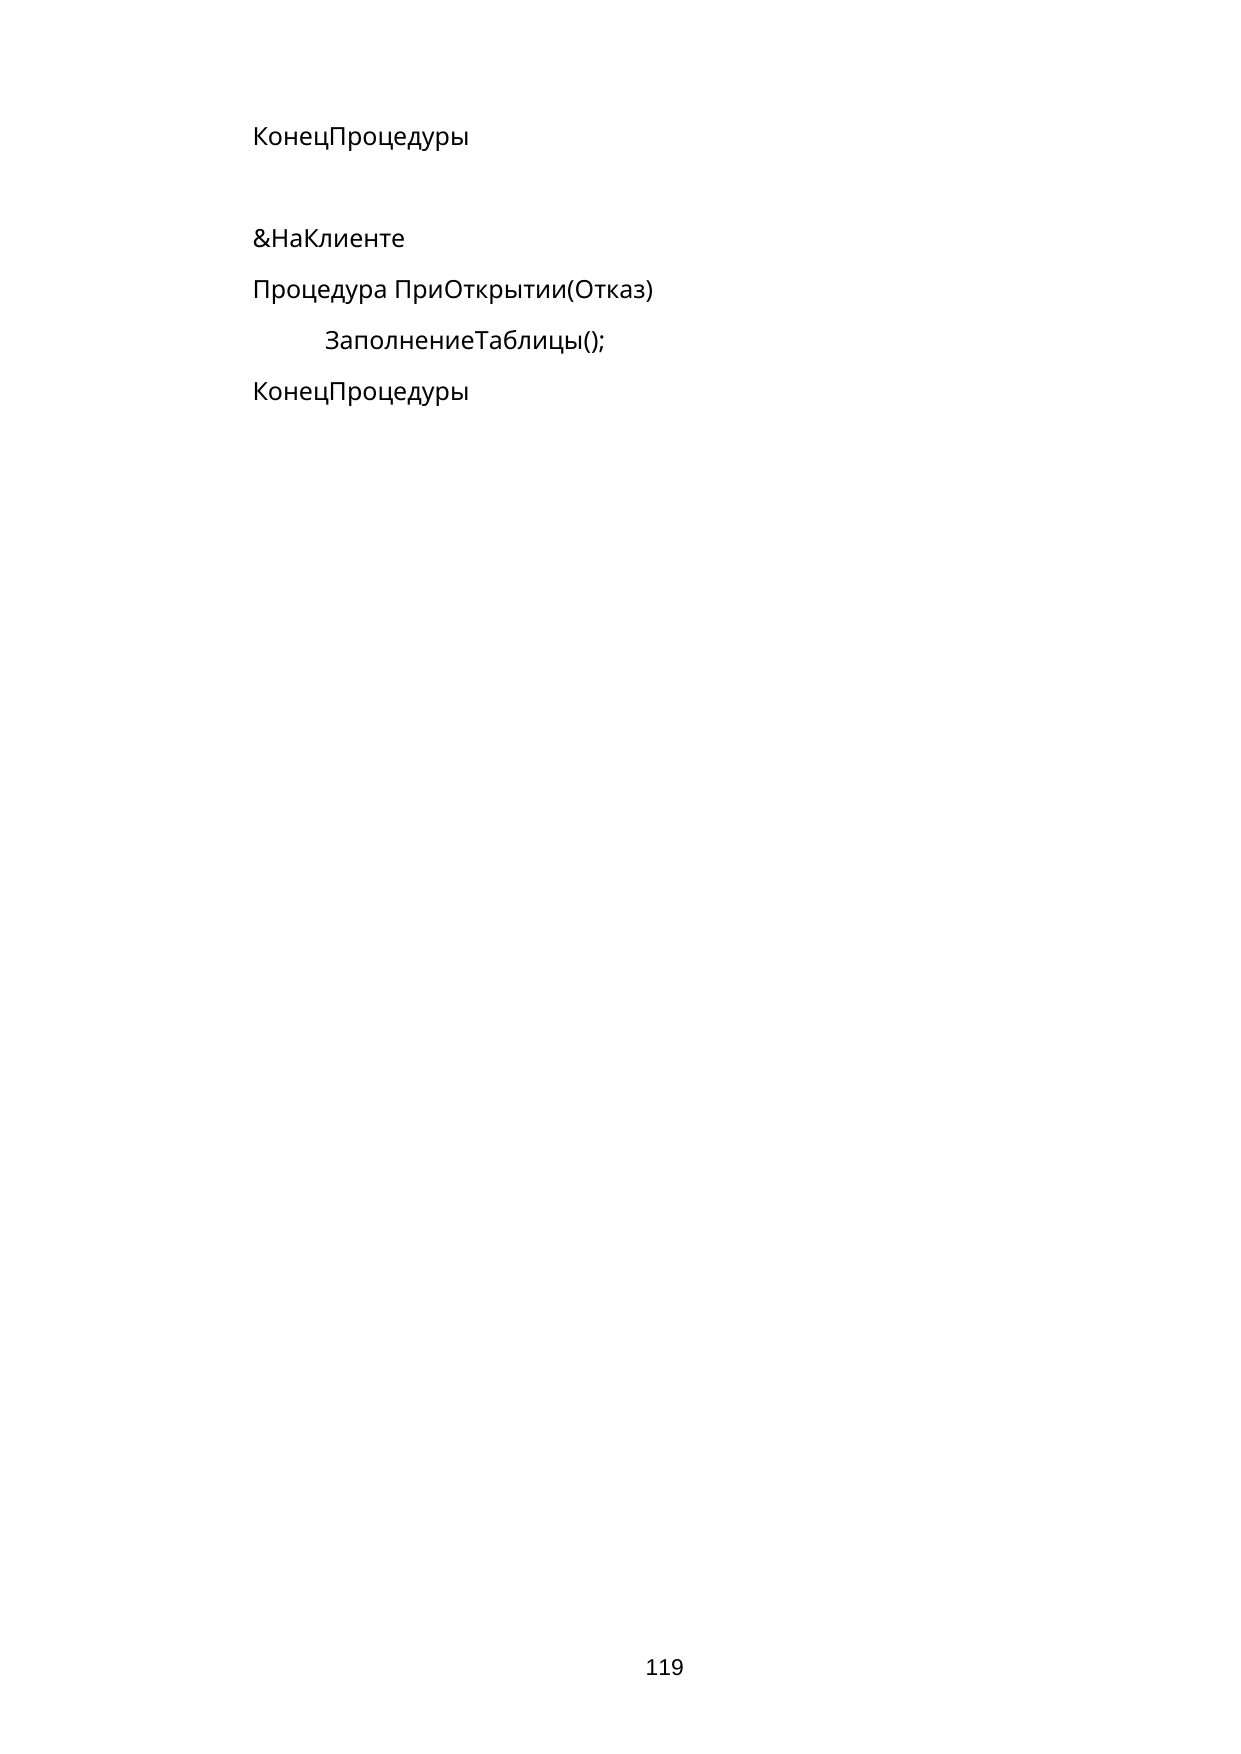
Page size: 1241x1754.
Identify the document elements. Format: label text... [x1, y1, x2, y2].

list КонецПроцедуры [252, 373, 1152, 407]
list Процедура ПриОткрытии(Отказ) [252, 271, 1152, 305]
list КонецПроцедуры [252, 118, 1152, 152]
list &НаКлиенте [252, 220, 1152, 254]
list ЗаполнениеТаблицы(); [252, 322, 1152, 356]
